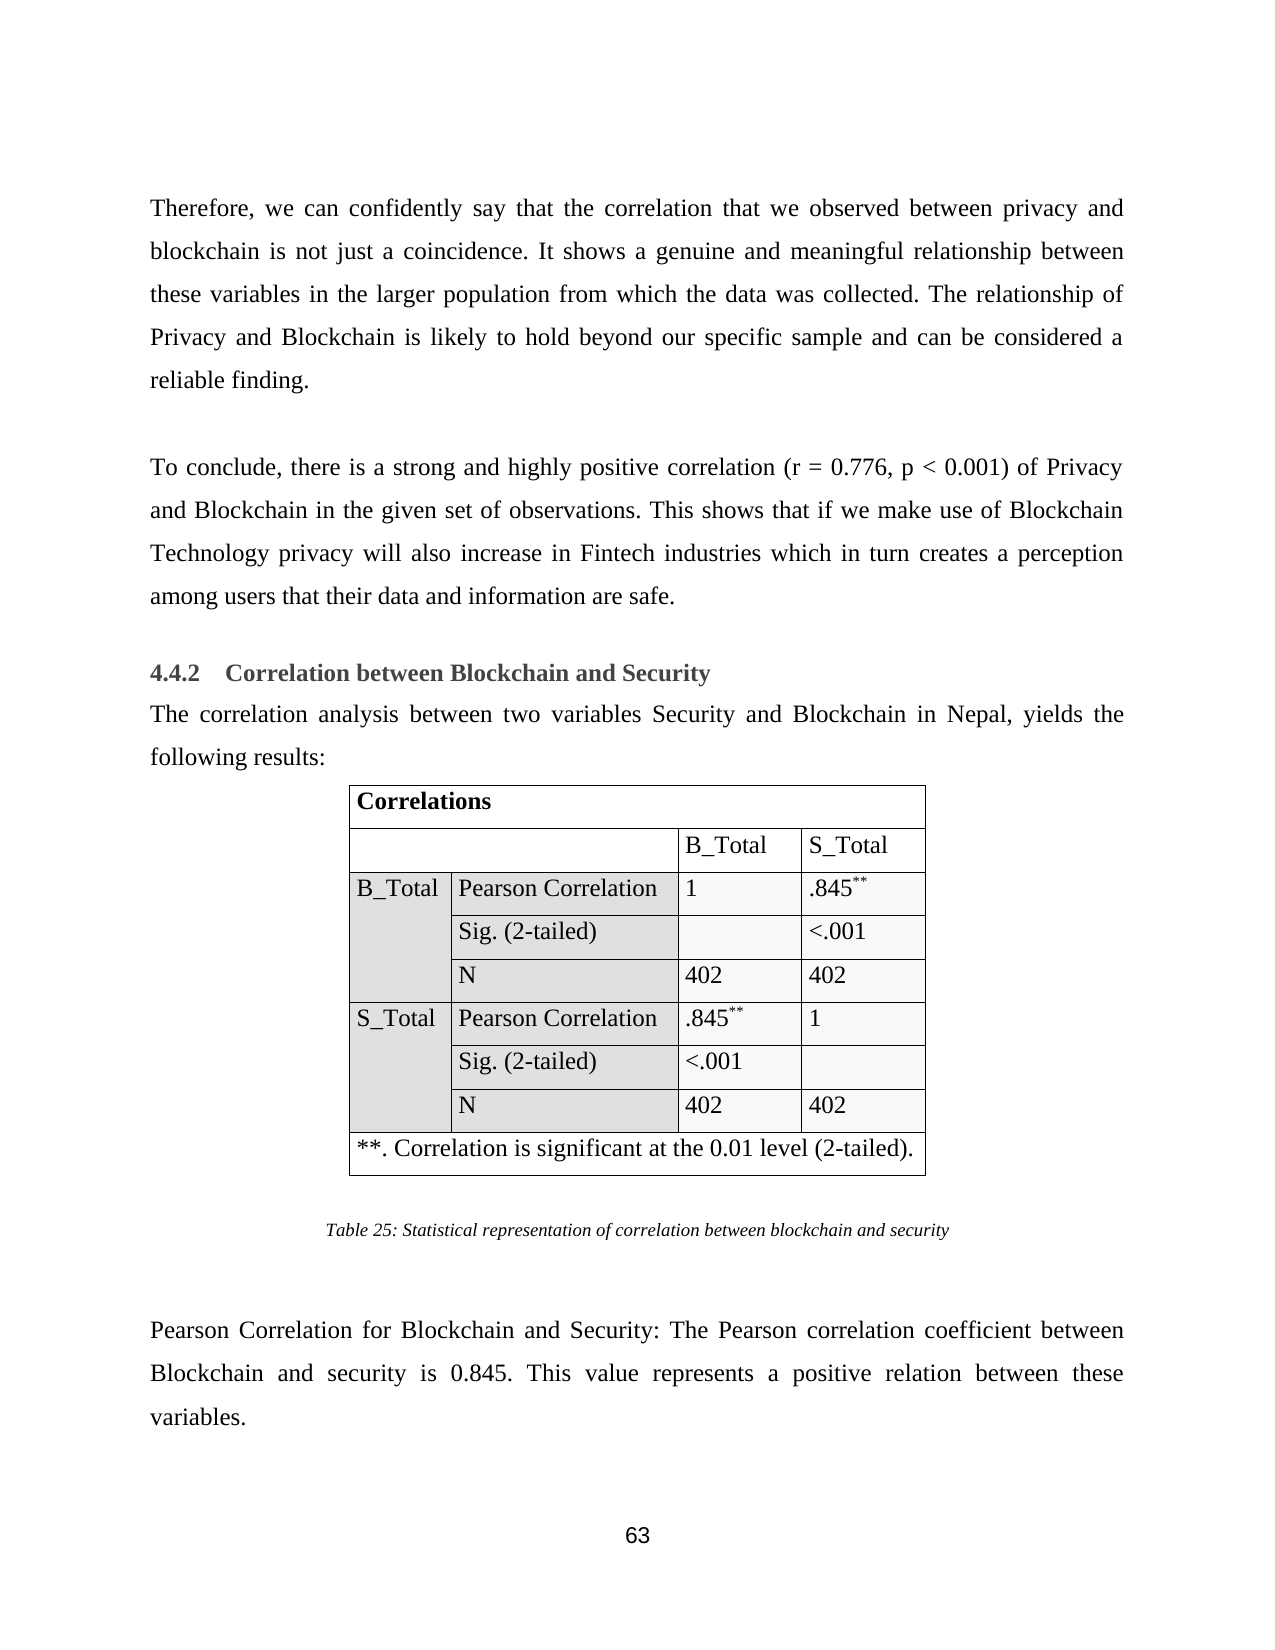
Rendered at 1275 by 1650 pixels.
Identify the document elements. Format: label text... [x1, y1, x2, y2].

table_cell Pearson Correlation [452, 873, 678, 915]
table_cell 402 [802, 1090, 925, 1132]
table_cell Sig. (2-tailed) [452, 916, 678, 959]
text Pearson Correlation for Blockchain and Security: The Pearson correlation coefficient between Blockchain and security is 0.845. This value represents a positive relation between these variables. [150, 1315, 1125, 1430]
table_cell <.001 [679, 1046, 801, 1089]
table_cell .845** [679, 1003, 801, 1045]
table_cell .845** [802, 873, 925, 915]
text Table 25: Statistical representation of correlation between blockchain and security [150, 1219, 1125, 1241]
table_cell 1 [679, 873, 801, 915]
table_cell Sig. (2-tailed) [452, 1046, 678, 1089]
table_cell 402 [802, 960, 925, 1002]
table_cell [350, 829, 678, 872]
text The correlation analysis between two variables Security and Blockchain in Nepal, yields the following results: [150, 699, 1125, 771]
table_cell [679, 916, 801, 959]
table_cell N [452, 1090, 678, 1132]
table_cell [802, 1046, 925, 1089]
table_cell S_Total [350, 1003, 451, 1132]
text To conclude, there is a strong and highly positive correlation (r = 0.776, p < 0.001) of Privacy and Blockchain in the given set of observations. This shows that if we make use of Blockchain Technology privacy will also increase in Fintech industries which in turn creates a perception among users that their data and information are safe. [150, 452, 1125, 610]
table_header Correlations [350, 786, 925, 828]
table_cell 1 [802, 1003, 925, 1045]
table_cell 402 [679, 1090, 801, 1132]
table_cell B_Total [679, 829, 801, 872]
text Therefore, we can confidently say that the correlation that we observed between privacy and blockchain is not just a coincidence. It shows a genuine and meaningful relationship between these variables in the larger population from which the data was collected. The relationship of Privacy and Blockchain is likely to hold beyond our specific sample and can be considered a reliable finding. [150, 193, 1125, 394]
table_cell N [452, 960, 678, 1002]
table_cell **. Correlation is significant at the 0.01 level (2-tailed). [350, 1133, 925, 1175]
table_cell S_Total [802, 829, 925, 872]
subtitle 4.4.2 Correlation between Blockchain and Security [150, 658, 1125, 686]
table_cell B_Total [350, 873, 451, 1002]
table_cell <.001 [802, 916, 925, 959]
table_cell Pearson Correlation [452, 1003, 678, 1045]
table_cell 402 [679, 960, 801, 1002]
